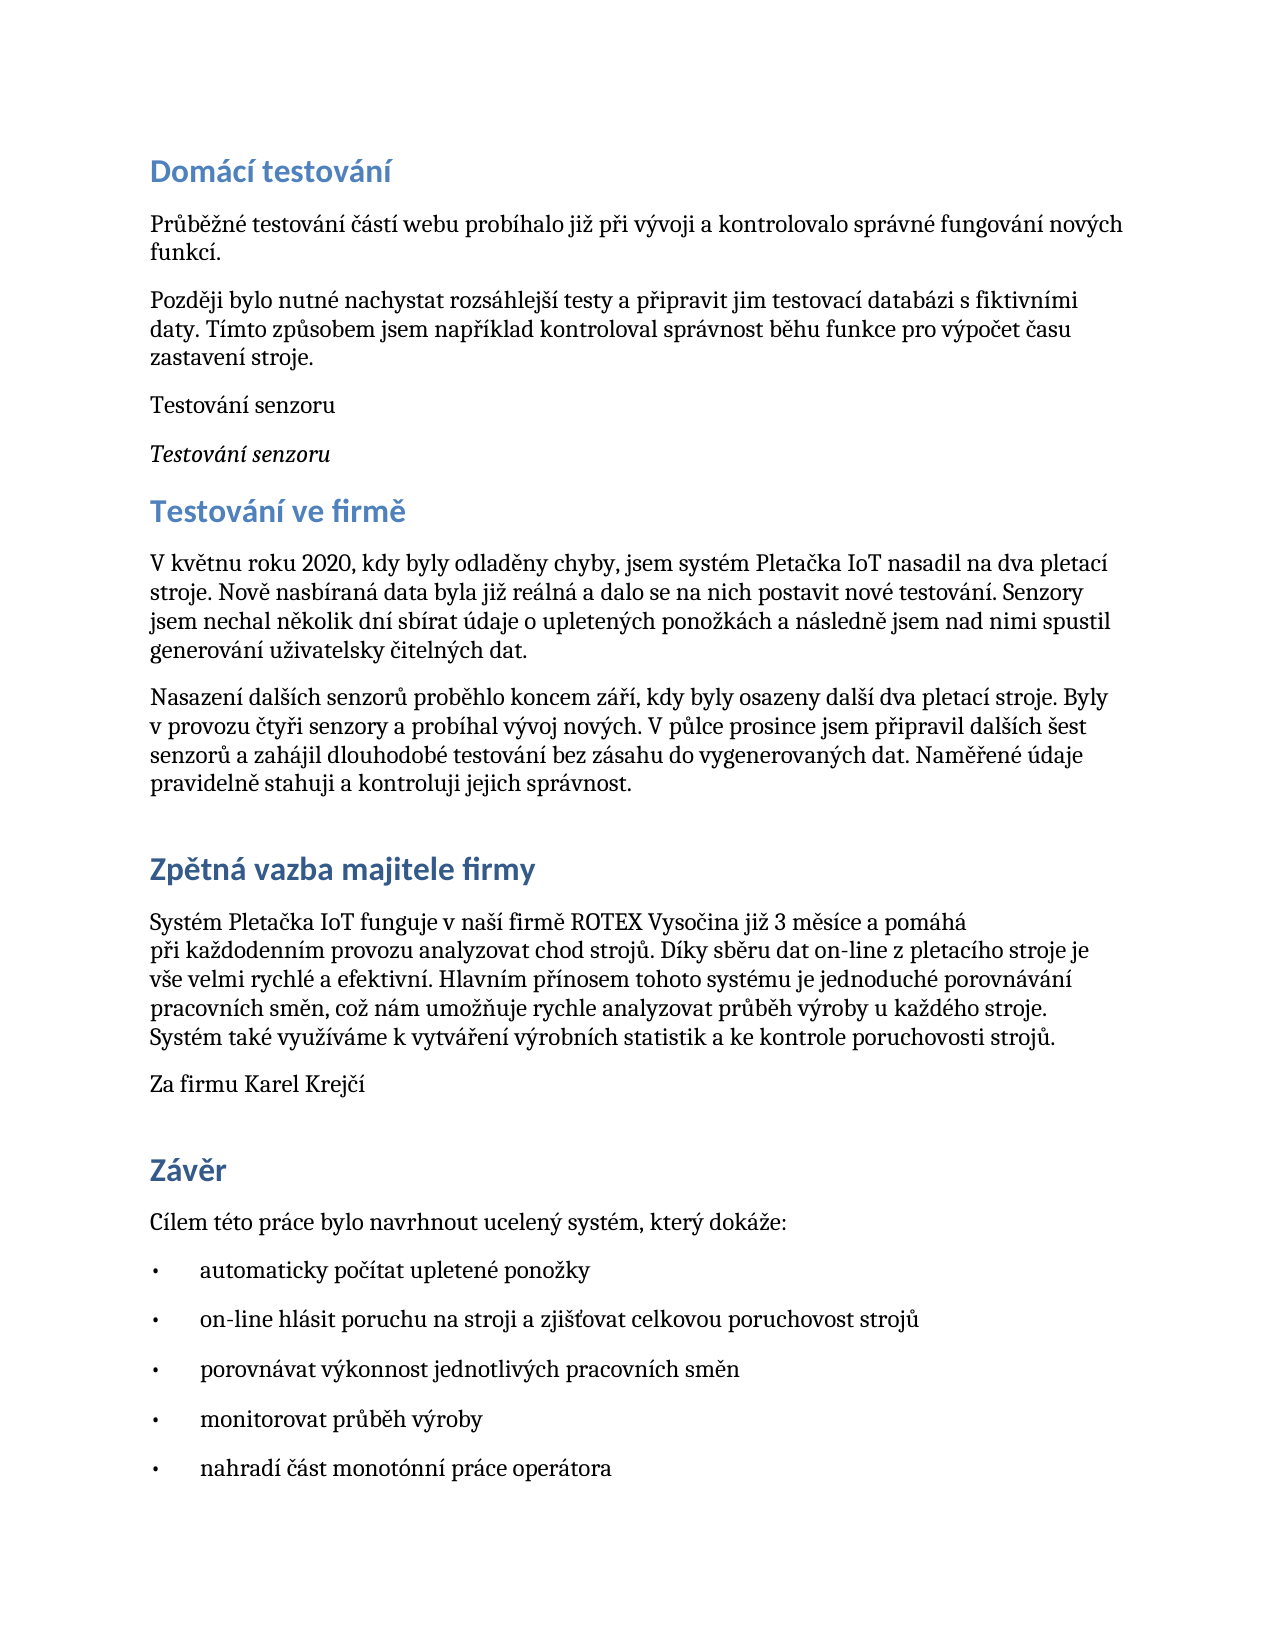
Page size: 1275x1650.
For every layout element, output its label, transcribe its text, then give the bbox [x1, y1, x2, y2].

text Později bylo nutné nachystat rozsáhlejší testy a připravit jim testovací databázi s fiktivními daty. Tímto způsobem jsem například kontroloval správnost běhu funkce pro výpočet času zastavení stroje. [150, 286, 1125, 372]
subtitle Domácí testování [150, 150, 1125, 191]
list on-line hlásit poruchu na stroji a zjišťovat celkovou poruchovost strojů [150, 1305, 1125, 1334]
list automaticky počítat upletené ponožky [150, 1256, 1125, 1284]
text Testování senzoru [150, 391, 1125, 419]
list porovnávat výkonnost jednotlivých pracovních směn [150, 1355, 1125, 1384]
list monitorovat průběh výroby [150, 1404, 1125, 1433]
text Systém Pletačka IoT funguje v naší firmě ROTEX Vysočina již 3 měsíce a pomáhá při každodenním provozu analyzovat chod strojů. Díky sběru dat on-line z pletacího stroje je vše velmi rychlé a efektivní. Hlavním přínosem tohoto systému je jednoduché porovnávání pracovních směn, což nám umožňuje rychle analyzovat průběh výroby u každého stroje. Systém také využíváme k vytváření výrobních statistik a ke kontrole poruchovosti strojů. [150, 908, 1125, 1051]
text Průběžné testování částí webu probíhalo již při vývoji a kontrolovalo správné fungování nových funkcí. [150, 209, 1125, 267]
text Nasazení dalších senzorů proběhlo koncem září, kdy byly osazeny další dva pletací stroje. Byly v provozu čtyři senzory a probíhal vývoj nových. V půlce prosince jsem připravil dalších šest senzorů a zahájil dlouhodobé testování bez zásahu do vygenerovaných dat. Naměřené údaje pravidelně stahuji a kontroluji jejich správnost. [150, 683, 1125, 798]
text V květnu roku 2020, kdy byly odladěny chyby, jsem systém Pletačka IoT nasadil na dva pletací stroje. Nově nasbíraná data byla již reálná a dalo se na nich postavit nové testování. Senzory jsem nechal několik dní sbírat údaje o upletených ponožkách a následně jsem nad nimi spustil generování uživatelsky čitelných dat. [150, 549, 1125, 664]
list nahradí část monotónní práce operátora [150, 1454, 1125, 1483]
subtitle Zpětná vazba majitele firmy [150, 848, 1125, 889]
text Cílem této práce bylo navrhnout ucelený systém, který dokáže: [150, 1208, 1125, 1237]
subtitle Testování ve firmě [150, 490, 1125, 531]
text Za firmu Karel Krejčí [150, 1070, 1125, 1099]
subtitle Závěr [150, 1149, 1125, 1189]
text Testování senzoru [150, 440, 1125, 469]
